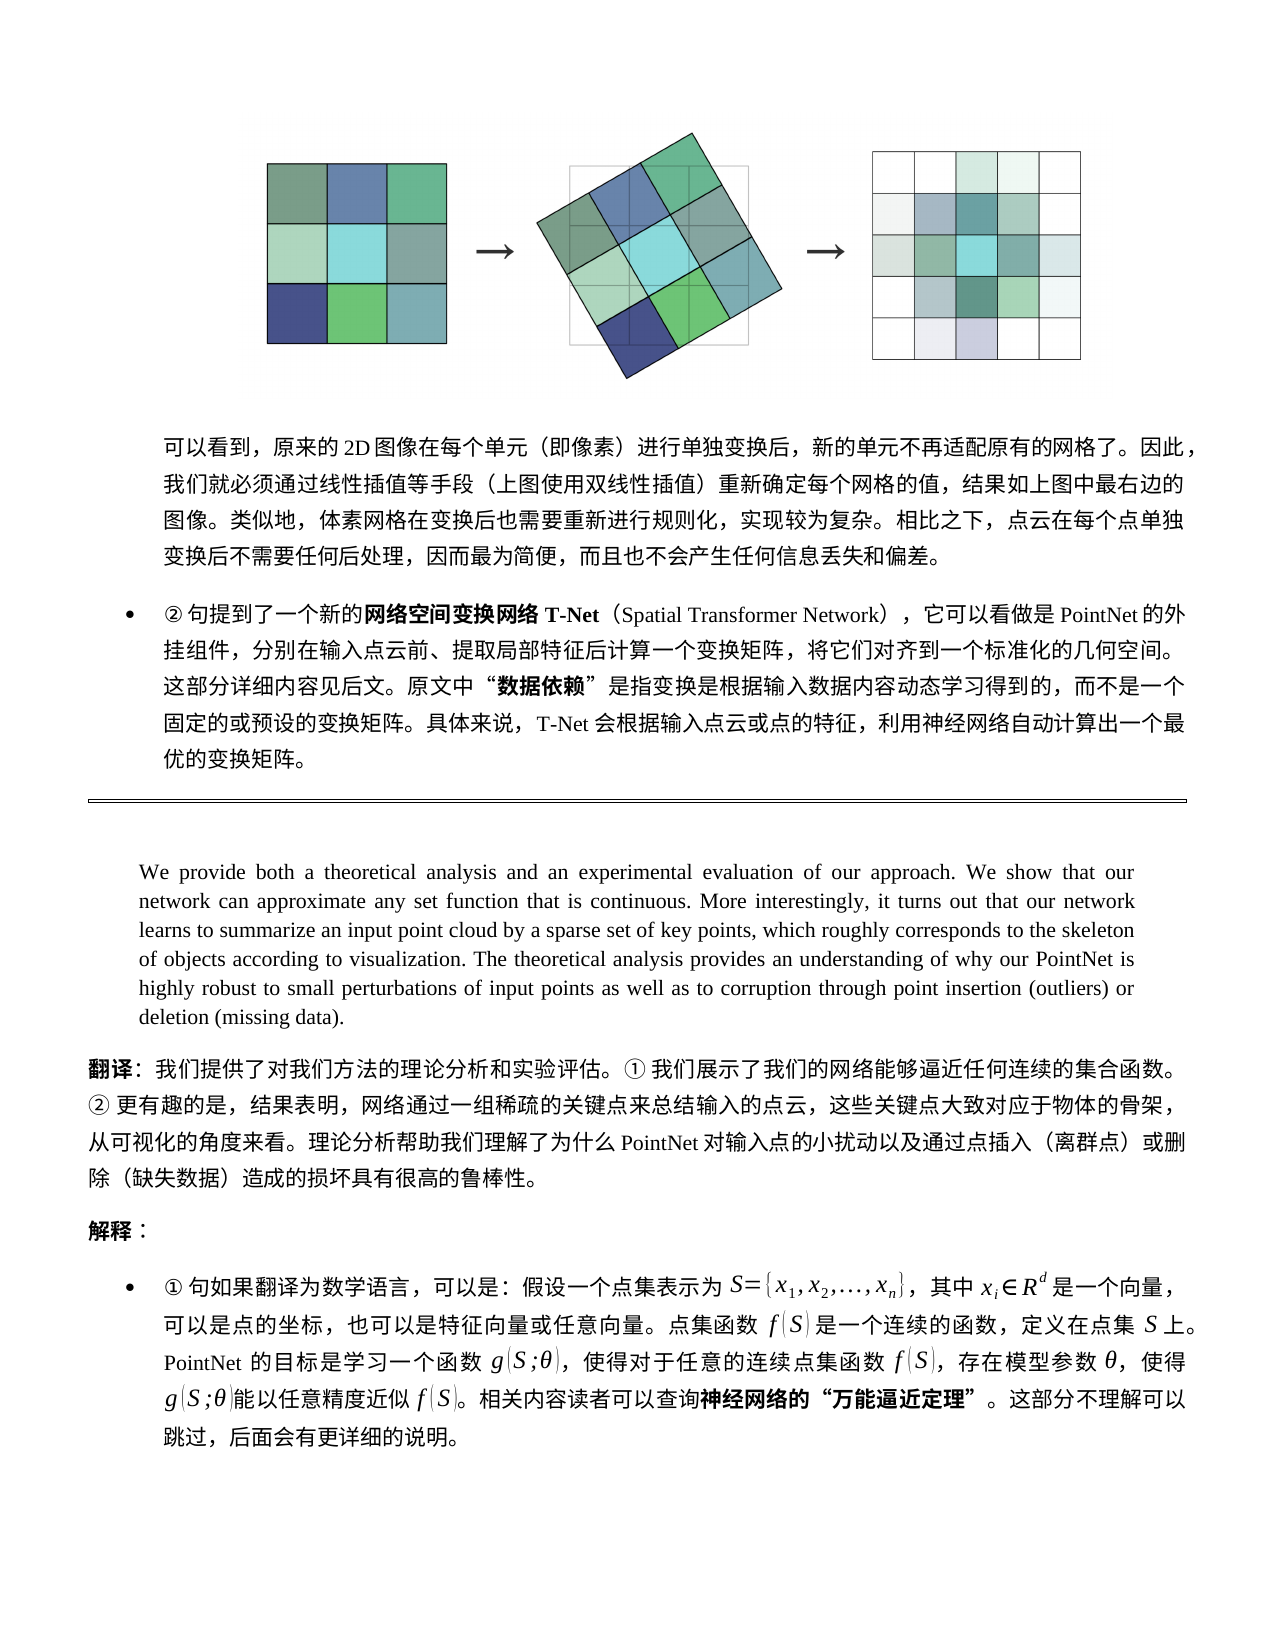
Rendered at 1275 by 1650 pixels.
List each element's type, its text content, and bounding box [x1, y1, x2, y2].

text We provide both a theoretical analysis and an experimental evaluation of our approach. We show that our network can approximate any set function that is continuous. More interestingly, it turns out that our network learns to summarize an input point cloud by a sparse set of key points, which roughly corresponds to the skeleton of objects according to visualization. The theoretical analysis provides an understanding of why our PointNet is highly robust to small perturbations of input points as well as to corruption through point insertion (outliers) or deletion (missing data). [139, 859, 1136, 1029]
text 解释： [89, 1216, 1186, 1246]
text 翻译：我们提供了对我们方法的理论分析和实验评估。① 我们展示了我们的网络能够逼近任何连续的集合函数。② 更有趣的是，结果表明，网络通过一组稀疏的关键点来总结输入的点云，这些关键点大致对应于物体的骨架，从可视化的角度来看。理论分析帮助我们理解了为什么PointNet对输入点的小扰动以及通过点插入（离群点）或删除（缺失数据）造成的损坏具有很高的鲁棒性。 [89, 1052, 1186, 1192]
picture [237, 112, 1113, 399]
list ①句如果翻译为数学语言，可以是：假设一个点集表示为 ，其中 是一个向量，可以是点的坐标，也可以是特征向量或任意向量。点集函数 是一个连续的函数，定义在点集 上。PointNet 的目标是学习一个函数 ，使得对于任意的连续点集函数 ，存在模型参数 ，使得能以任意精度近似 。相关内容读者可以查询神经网络的“万能逼近定理”。这部分不理解可以跳过，后面会有更详细的说明。 [126, 1269, 1186, 1452]
list 可以看到，原来的2D图像在每个单元（即像素）进行单独变换后，新的单元不再适配原有的网格了。因此，我们就必须通过线性插值等手段（上图使用双线性插值）重新确定每个网格的值，结果如上图中最右边的图像。类似地，体素网格在变换后也需要重新进行规则化，实现较为复杂。相比之下，点云在每个点单独变换后不需要任何后处理，因而最为简便，而且也不会产生任何信息丢失和偏差。 [126, 430, 1186, 571]
list ②句提到了一个新的网络空间变换网络T-Net（Spatial Transformer Network），它可以看做是PointNet的外挂组件，分别在输入点云前、提取局部特征后计算一个变换矩阵，将它们对齐到一个标准化的几何空间。这部分详细内容见后文。原文中“数据依赖”是指变换是根据输入数据内容动态学习得到的，而不是一个固定的或预设的变换矩阵。具体来说，T-Net 会根据输入点云或点的特征，利用神经网络自动计算出一个最优的变换矩阵。 [126, 597, 1186, 774]
